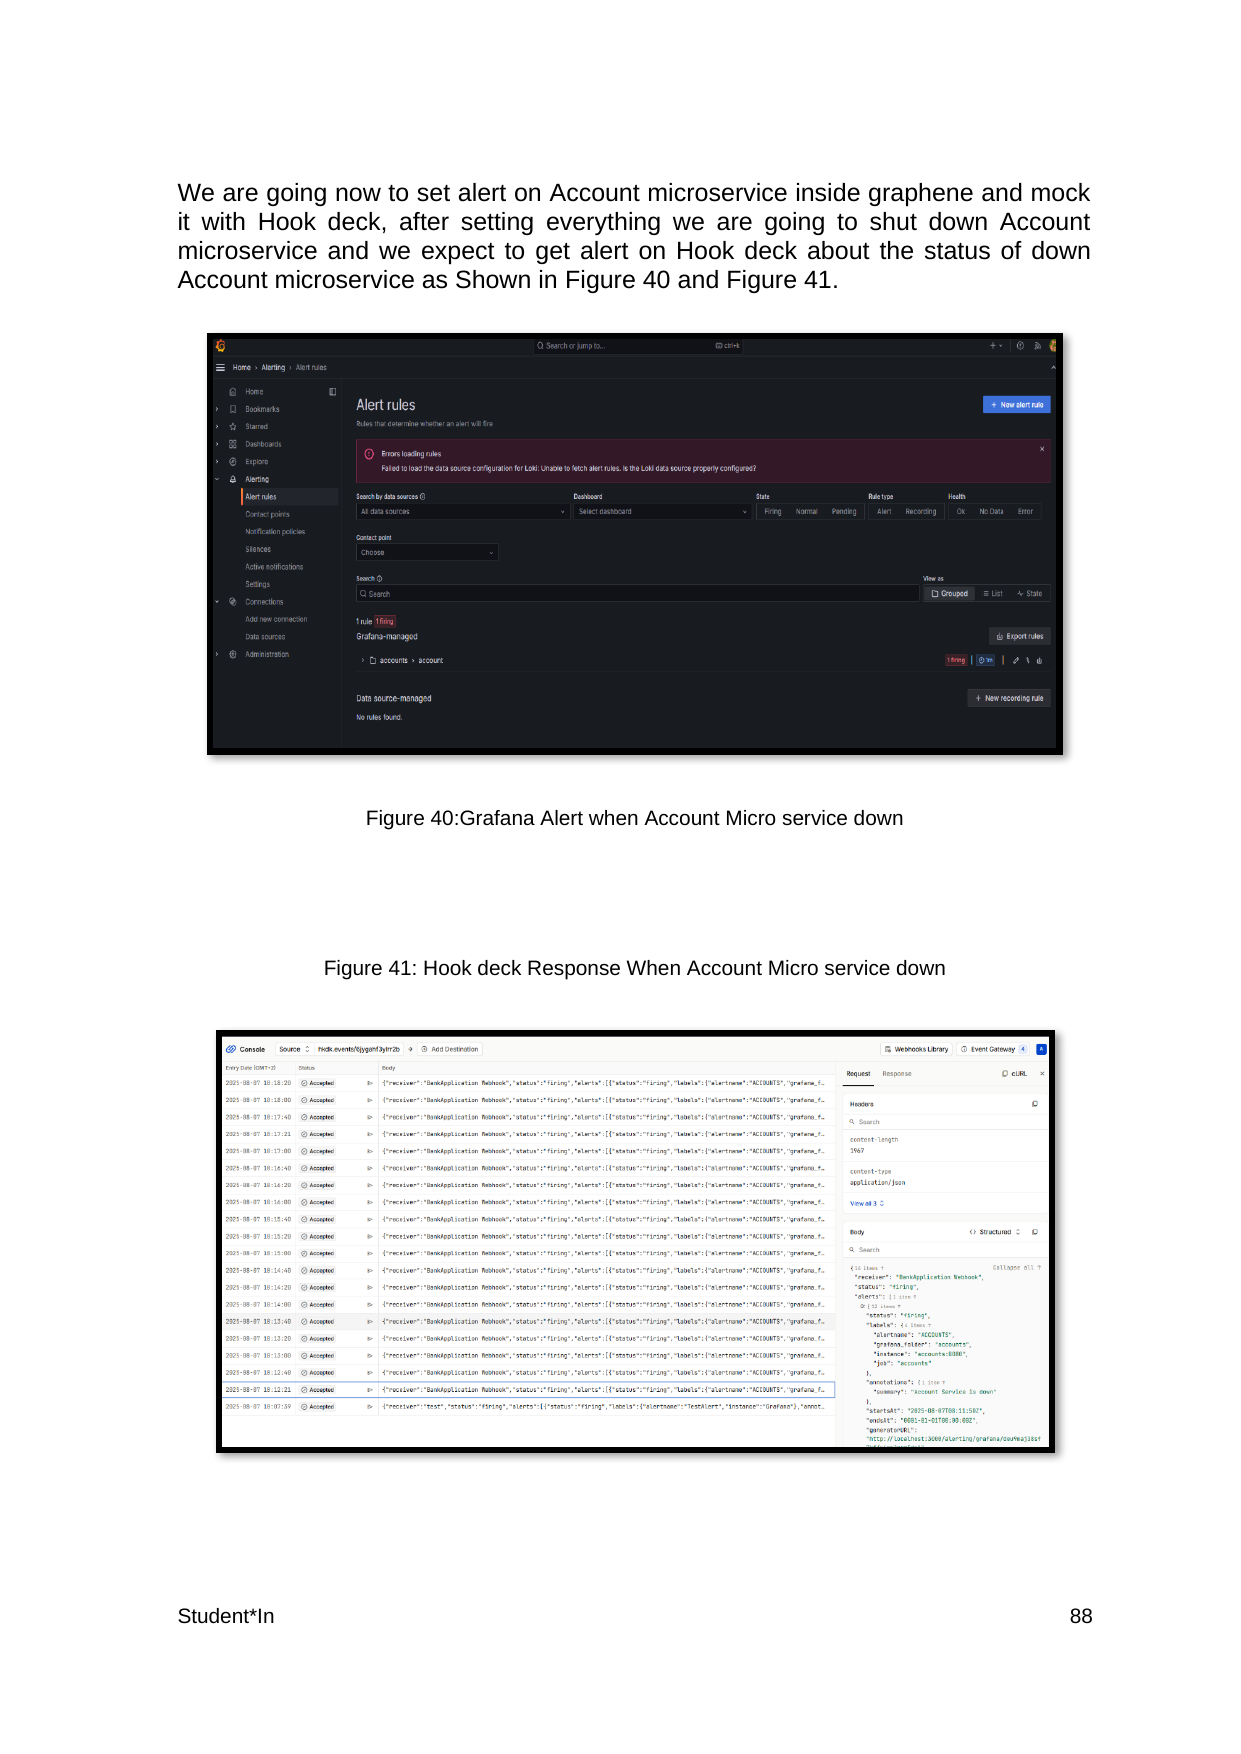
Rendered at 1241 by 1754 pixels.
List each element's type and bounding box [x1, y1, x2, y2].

picture [222, 1036, 1049, 1447]
text [177, 177, 1092, 294]
picture [213, 339, 1056, 748]
